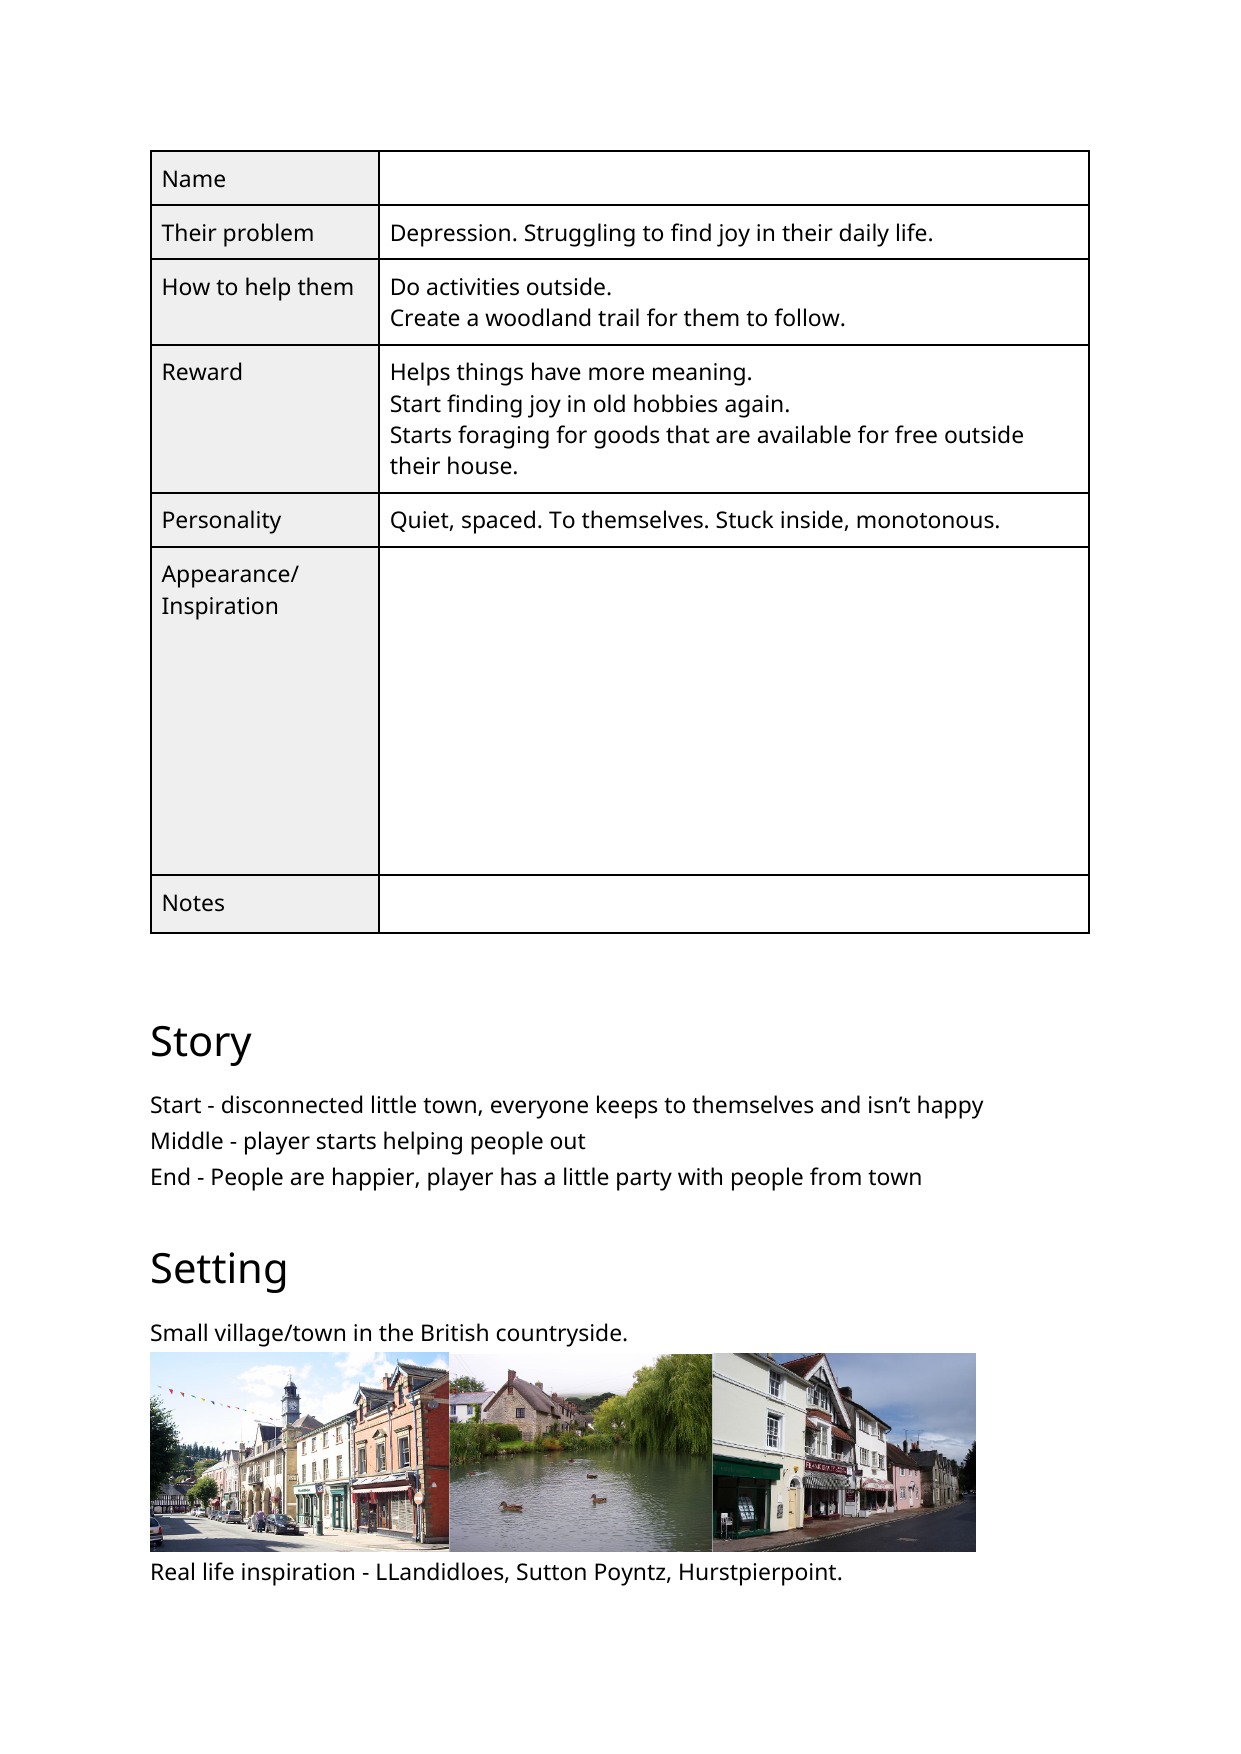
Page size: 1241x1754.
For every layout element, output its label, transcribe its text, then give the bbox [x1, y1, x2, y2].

text Real life inspiration - LLandidloes, Sutton Poyntz, Hurstpierpoint. [150, 1556, 1115, 1587]
table_cell Personality [152, 494, 378, 546]
subtitle Story [150, 1012, 1115, 1068]
table_cell Quiet, spaced. To themselves. Stuck inside, monotonous. [380, 494, 1088, 546]
table_cell [380, 876, 1088, 932]
table_header Name [152, 152, 378, 204]
table_cell Depression. Struggling to find joy in their daily life. [380, 206, 1088, 258]
table_cell Their problem [152, 206, 378, 258]
table_cell Helps things have more meaning. Start finding joy in old hobbies again. Starts foraging for goods that are available for free outside their house. [380, 346, 1088, 492]
text Middle - player starts helping people out [150, 1125, 1115, 1157]
text End - People are happier, player has a little party with people from town [150, 1161, 1115, 1192]
table_cell Do activities outside. Create a woodland trail for them to follow. [380, 260, 1088, 344]
table_cell [380, 548, 1088, 874]
text Start - disconnected little town, everyone keeps to themselves and isn’t happy [150, 1089, 1115, 1121]
table_cell Notes [152, 876, 378, 932]
table_header [380, 152, 1088, 204]
table_cell Appearance/ Inspiration [152, 548, 378, 874]
text Small village/town in the British countryside. [150, 1317, 1115, 1348]
picture [150, 1352, 976, 1552]
table_cell How to help them [152, 260, 378, 344]
table_cell Reward [152, 346, 378, 492]
subtitle Setting [150, 1239, 1115, 1296]
